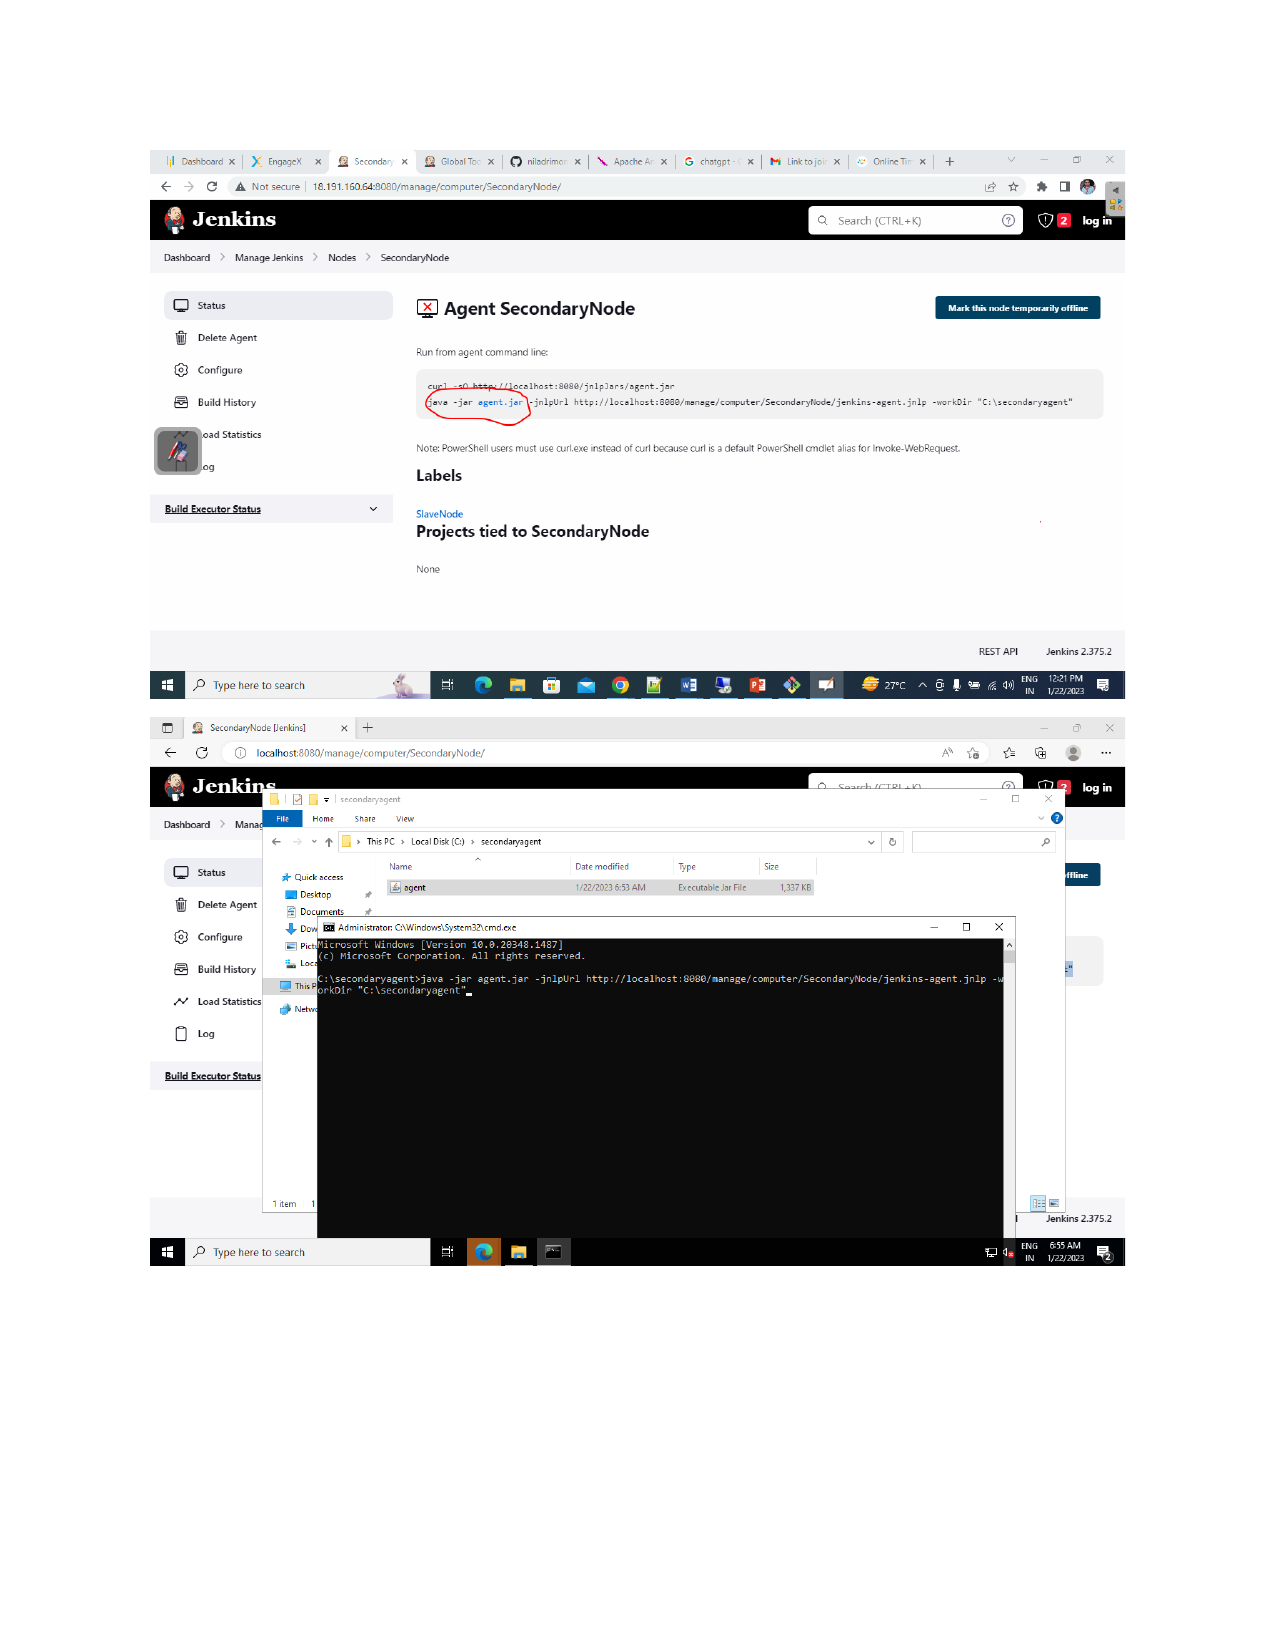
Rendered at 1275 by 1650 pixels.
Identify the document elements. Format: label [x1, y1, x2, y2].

picture [150, 717, 1125, 1266]
picture [150, 150, 1125, 699]
